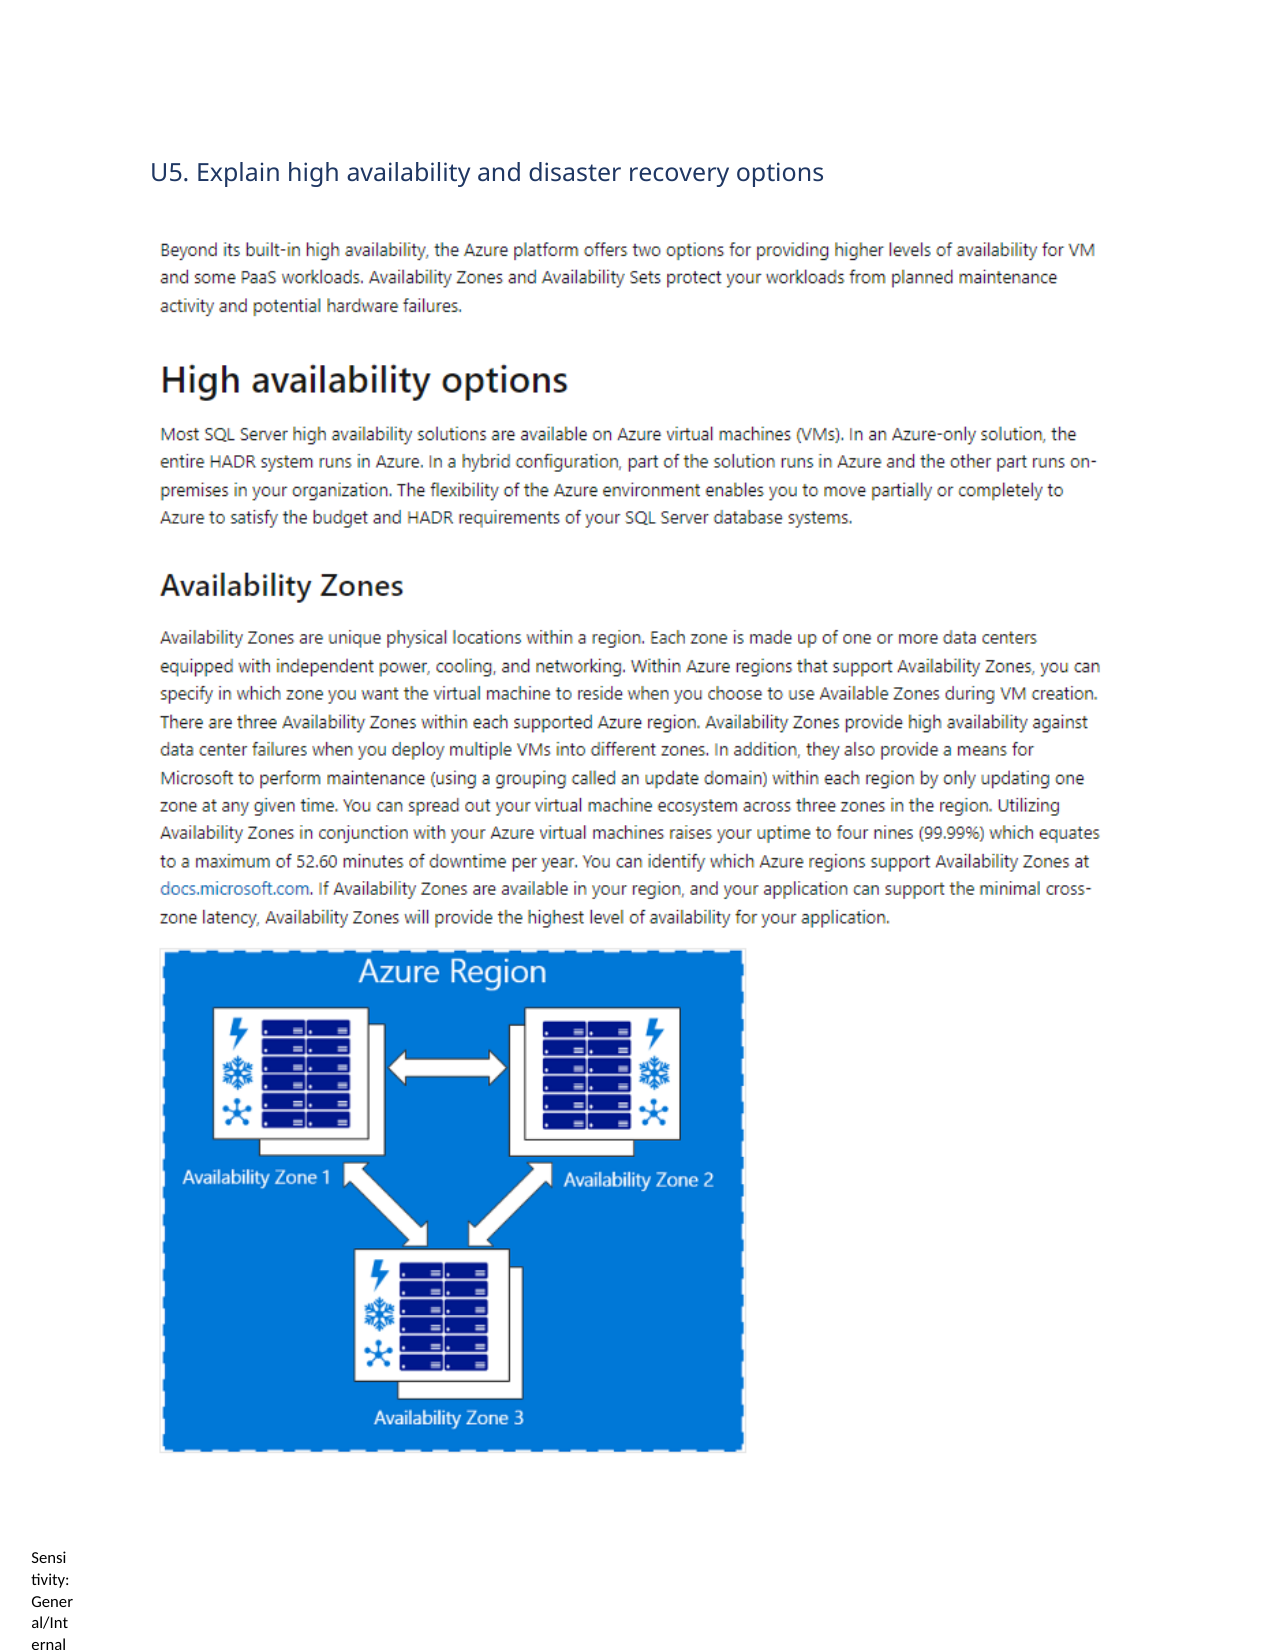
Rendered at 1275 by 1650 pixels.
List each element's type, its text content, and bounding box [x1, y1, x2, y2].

subtitle U5. Explain high availability and disaster recovery options [150, 154, 1125, 188]
picture [150, 218, 1125, 1471]
